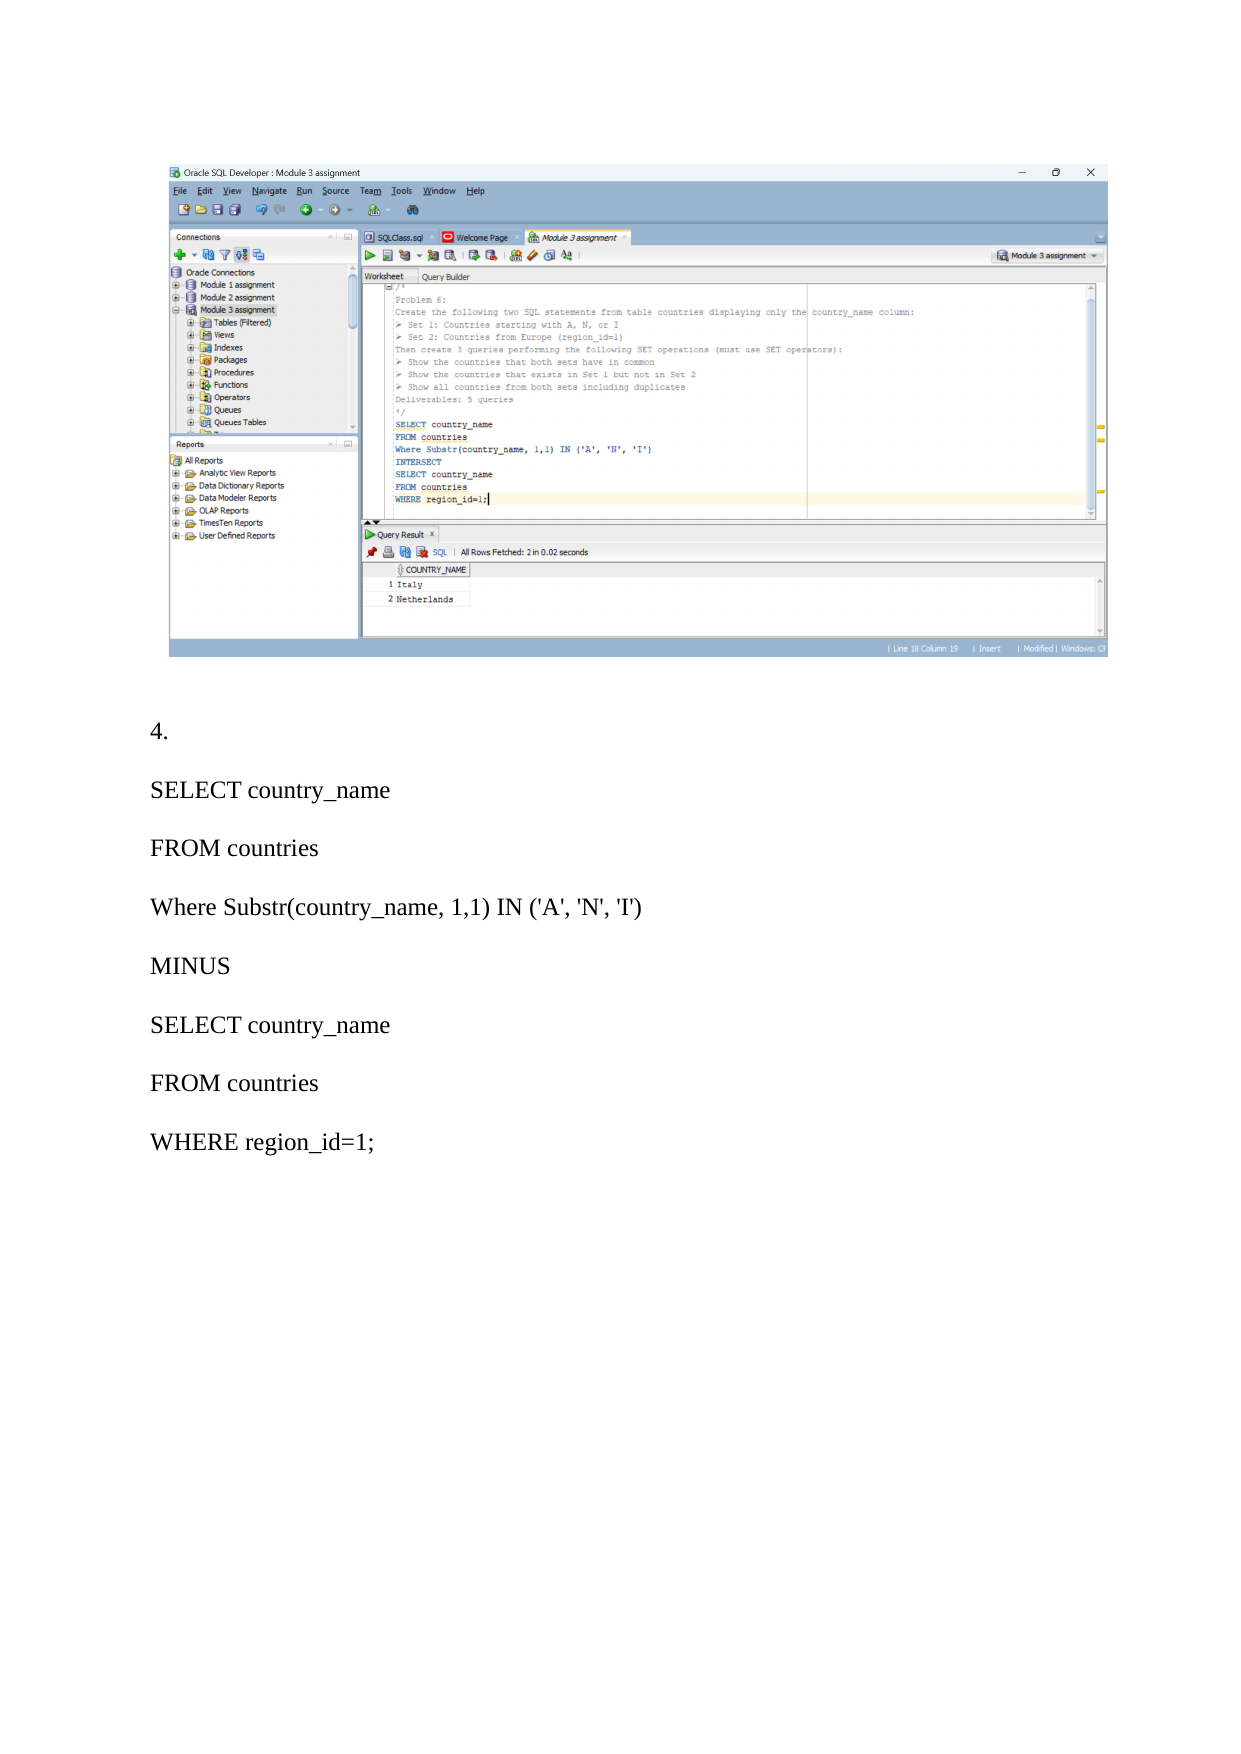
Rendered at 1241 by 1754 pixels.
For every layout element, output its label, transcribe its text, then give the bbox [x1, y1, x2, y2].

text FROM countries [150, 829, 1090, 867]
text SELECT country_name [150, 1005, 1090, 1043]
text Where Substr(country_name, 1,1) IN ('A', 'N', 'I') [150, 888, 1090, 925]
text 4. [150, 712, 1090, 749]
text MINUS [150, 947, 1090, 984]
text FROM countries [150, 1064, 1090, 1102]
text SELECT country_name [150, 770, 1090, 808]
text WHERE region_id=1; [150, 1123, 1090, 1160]
